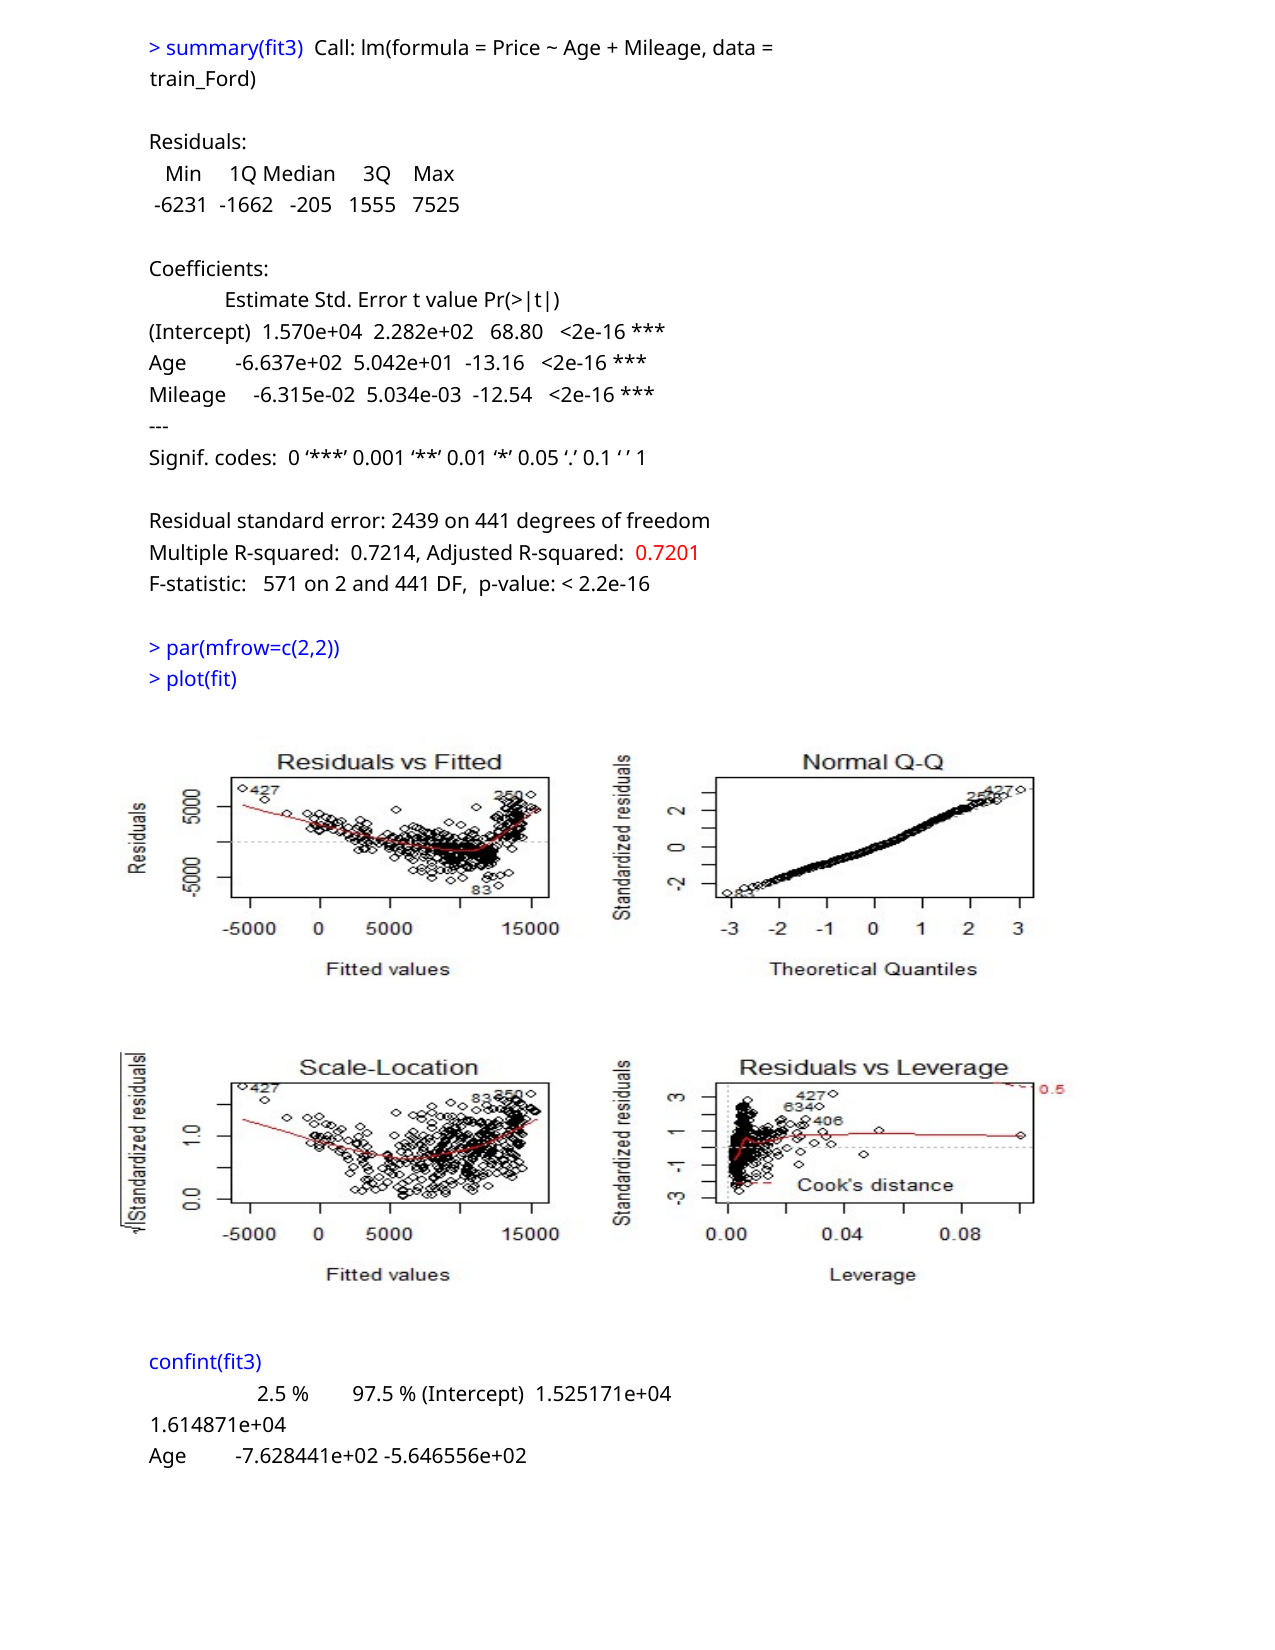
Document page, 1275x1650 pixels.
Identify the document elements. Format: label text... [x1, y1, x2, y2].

text confint(fit3) [148, 1347, 1123, 1376]
text F-statistic: 571 on 2 and 441 DF, p-value: < 2.2e-16 [148, 569, 1123, 598]
text Min 1Q Median 3Q Max [148, 159, 1123, 187]
text Mileage -6.315e-02 5.034e-03 -12.54 <2e-16 *** [148, 380, 1123, 408]
text > par(mfrow=c(2,2)) [148, 633, 1123, 661]
text Multiple R-squared: 0.7214, Adjusted R-squared: 0.7201 [148, 538, 1123, 566]
text Age -6.637e+02 5.042e+01 -13.16 <2e-16 *** [148, 348, 1123, 377]
text --- [148, 411, 1123, 440]
text > plot(fit) [148, 664, 1123, 693]
text Signif. codes: 0 ‘***’ 0.001 ‘**’ 0.01 ‘*’ 0.05 ‘.’ 0.1 ‘ ’ 1 [148, 443, 1123, 471]
text -6231 -1662 -205 1555 7525 [148, 190, 1123, 219]
text Age -7.628441e+02 -5.646556e+02 [148, 1442, 1123, 1470]
text Residuals: [148, 127, 1123, 156]
picture [120, 695, 1091, 1306]
text Coefficients: [148, 254, 1123, 282]
text > summary(fit3) Call: lm(formula = Price ~ Age + Mileage, data = train_Ford) [148, 33, 828, 92]
text (Intercept) 1.570e+04 2.282e+02 68.80 <2e-16 *** [148, 317, 1123, 345]
text Residual standard error: 2439 on 441 degrees of freedom [148, 506, 1123, 535]
text 2.5 % 97.5 % (Intercept) 1.525171e+04 1.614871e+04 [148, 1379, 790, 1438]
text Estimate Std. Error t value Pr(>|t|) [148, 285, 1123, 314]
